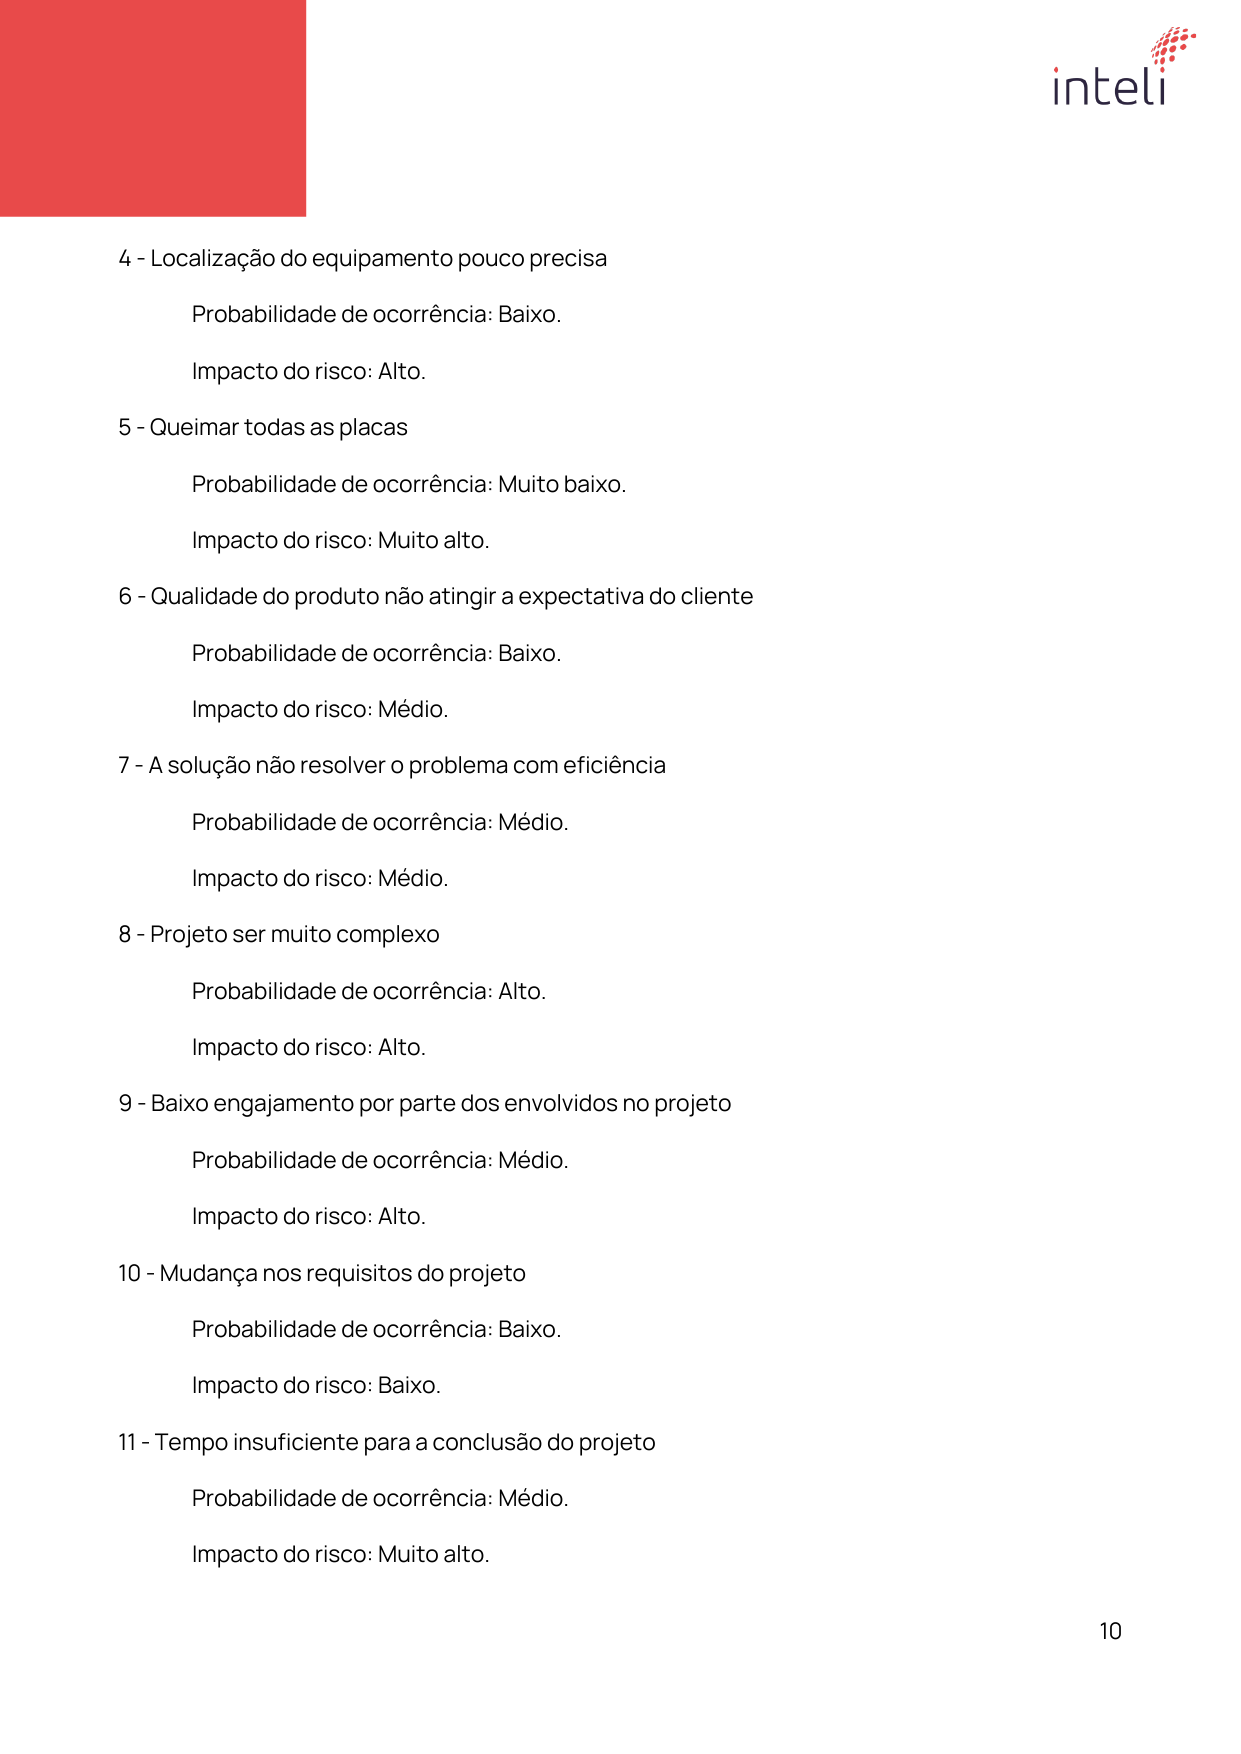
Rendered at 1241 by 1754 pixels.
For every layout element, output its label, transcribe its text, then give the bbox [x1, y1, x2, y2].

text Probabilidade de ocorrência: Médio. [118, 1482, 1122, 1513]
text Probabilidade de ocorrência: Baixo. [118, 637, 1122, 668]
text 6 - Qualidade do produto não atingir a expectativa do cliente [118, 580, 1122, 612]
text 8 - Projeto ser muito complexo [118, 918, 1122, 950]
text Probabilidade de ocorrência: Médio. [118, 806, 1122, 837]
text Probabilidade de ocorrência: Alto. [118, 975, 1122, 1006]
text Probabilidade de ocorrência: Baixo. [118, 298, 1122, 330]
text Impacto do risco: Médio. [118, 693, 1122, 724]
text Impacto do risco: Alto. [118, 355, 1122, 386]
text Impacto do risco: Muito alto. [118, 524, 1122, 555]
text Impacto do risco: Médio. [118, 862, 1122, 893]
text Impacto do risco: Alto. [118, 1031, 1122, 1062]
text 11 - Tempo insuficiente para a conclusão do projeto [118, 1426, 1122, 1457]
picture [0, 0, 307, 217]
text Probabilidade de ocorrência: Baixo. [118, 1313, 1122, 1344]
text Impacto do risco: Alto. [118, 1200, 1122, 1231]
text Impacto do risco: Baixo. [118, 1369, 1122, 1401]
text 9 - Baixo engajamento por parte dos envolvidos no projeto [118, 1087, 1122, 1119]
text 7 - A solução não resolver o problema com eficiência [118, 749, 1122, 781]
text Probabilidade de ocorrência: Muito baixo. [118, 467, 1122, 499]
picture [1054, 27, 1197, 105]
text Probabilidade de ocorrência: Médio. [118, 1144, 1122, 1175]
text Impacto do risco: Muito alto. [118, 1538, 1122, 1569]
text 4 - Localização do equipamento pouco precisa [118, 124, 1122, 273]
text 10 - Mudança nos requisitos do projeto [118, 1256, 1122, 1288]
text 5 - Queimar todas as placas [118, 411, 1122, 442]
